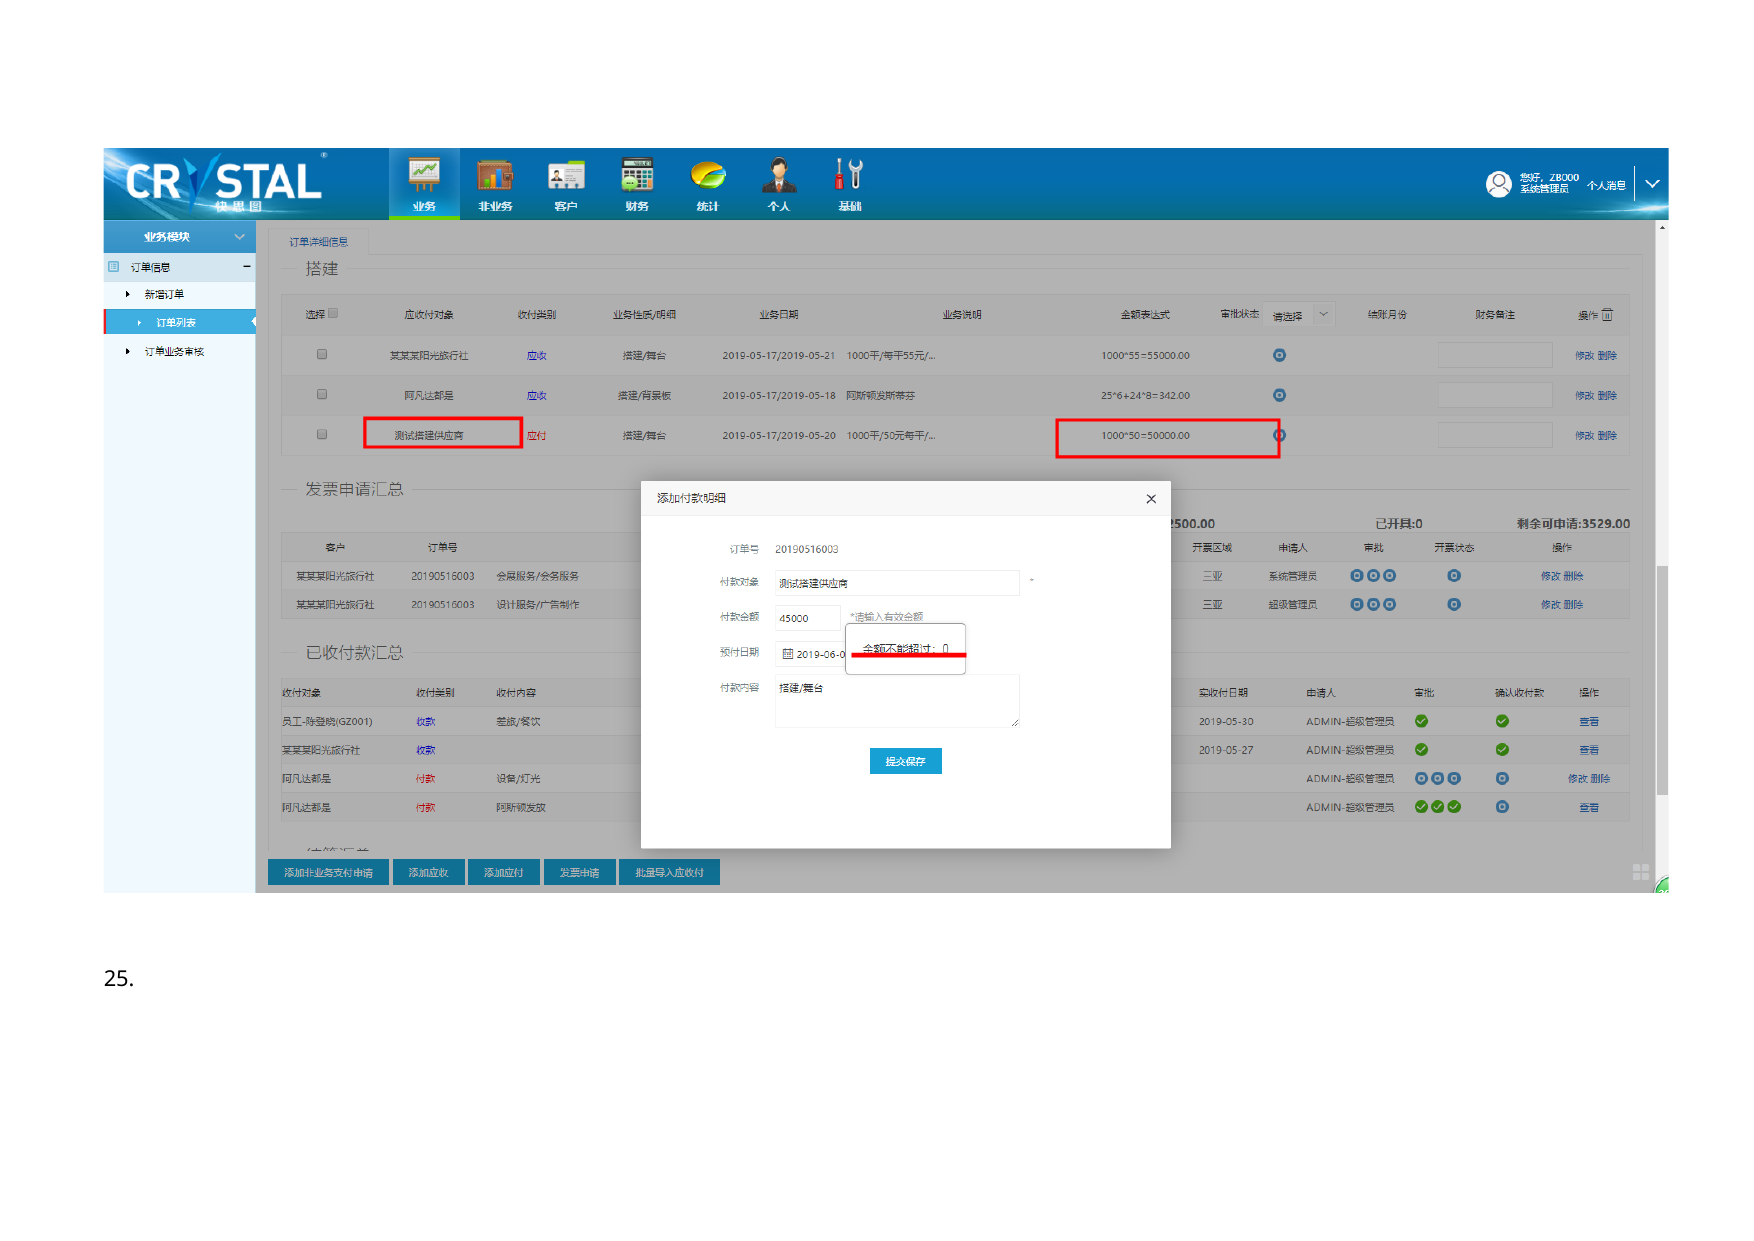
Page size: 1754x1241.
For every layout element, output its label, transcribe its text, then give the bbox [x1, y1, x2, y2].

text 25. [103, 961, 1668, 994]
picture [103, 148, 1669, 893]
